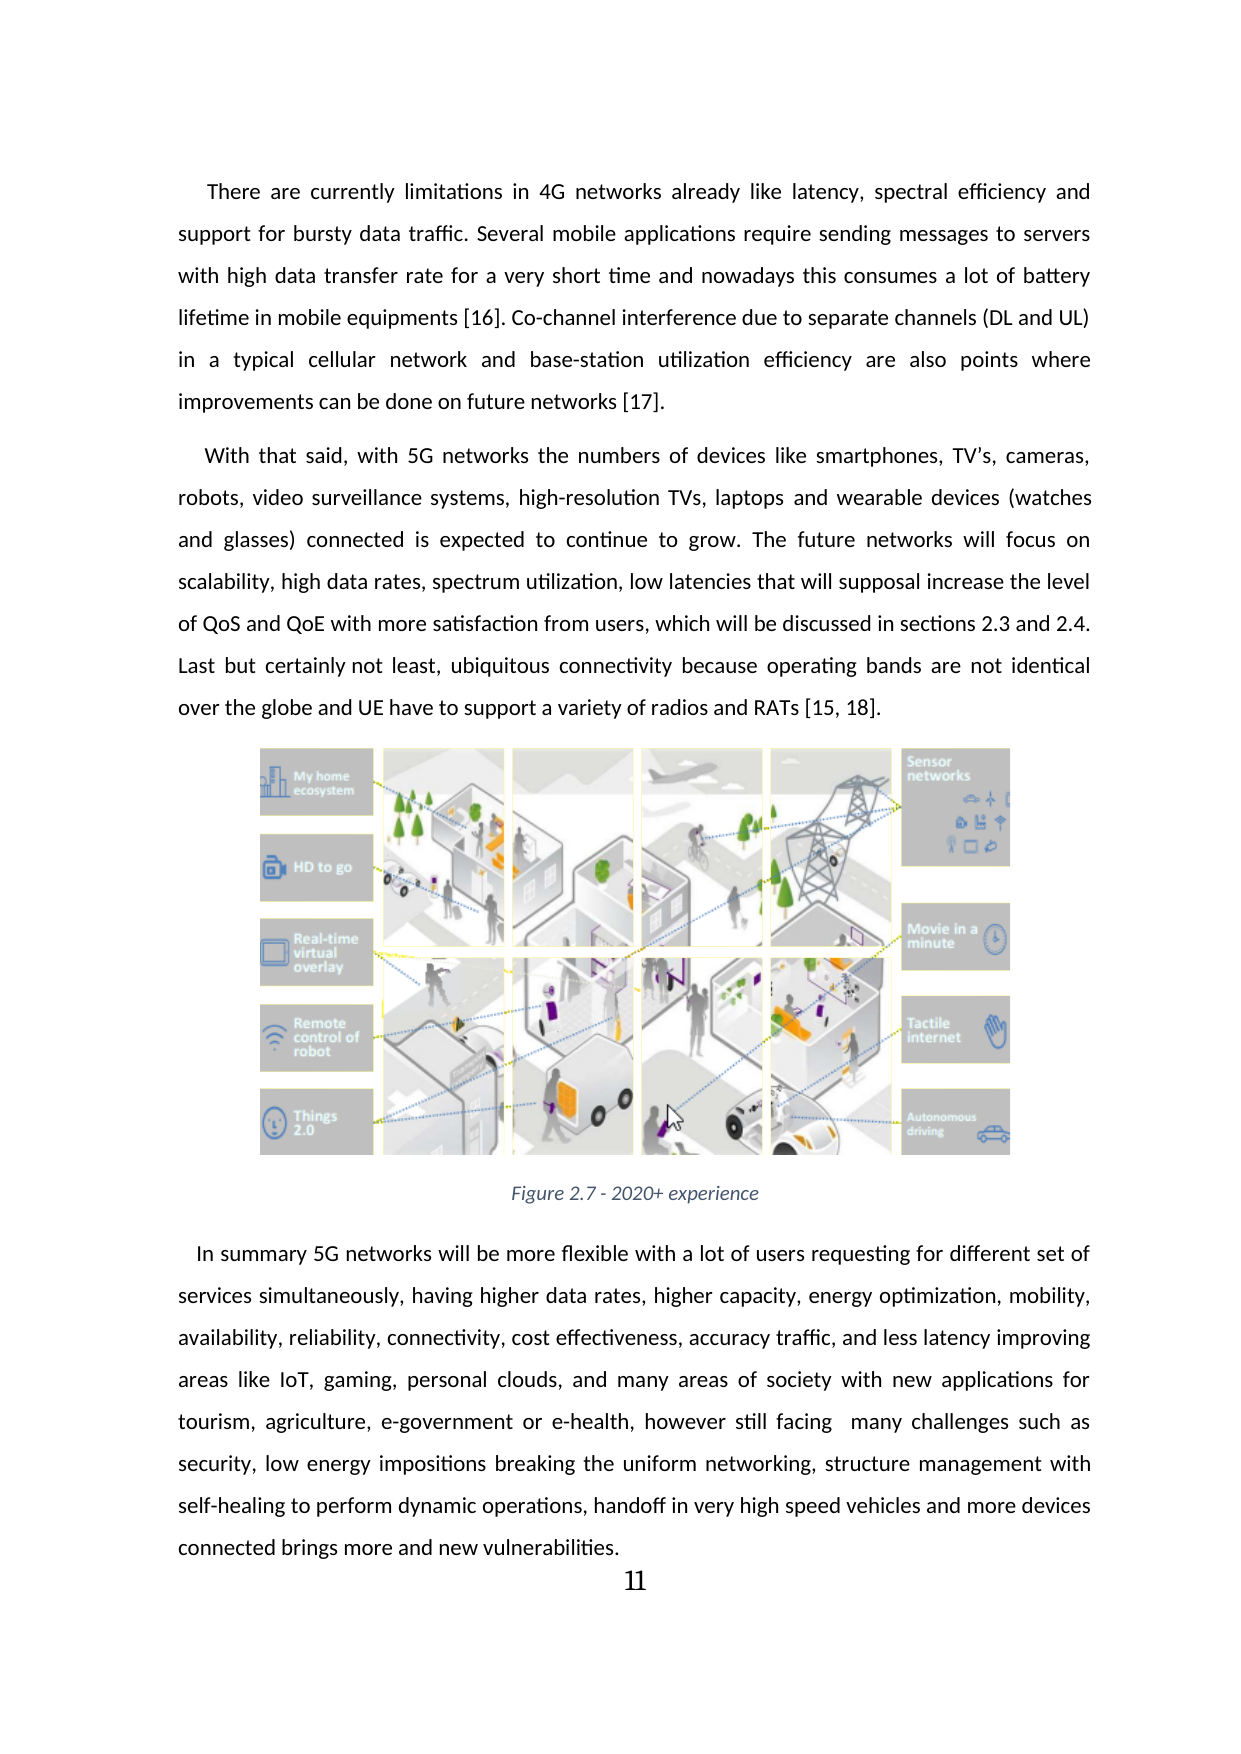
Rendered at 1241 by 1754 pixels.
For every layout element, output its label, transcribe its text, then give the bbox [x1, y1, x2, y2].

text In summary 5G networks will be more flexible with a lot of users requesting for different set of services simultaneously, having higher data rates, higher capacity, energy optimization, mobility, availability, reliability, connectivity, cost effectiveness, accuracy traffic, and less latency improving areas like IoT, gaming, personal clouds, and many areas of society with new applications for tourism, agriculture, e-government or e-health, however still facing many challenges such as security, low energy impositions breaking the uniform networking, structure management with self-healing to perform dynamic operations, handoff in very high speed vehicles and more devices connected brings more and new vulnerabilities. [178, 1239, 1092, 1561]
text There are currently limitations in 4G networks already like latency, spectral efficiency and support for bursty data traffic. Several mobile applications require sending messages to servers with high data transfer rate for a very short time and nowadays this consumes a lot of battery lifetime in mobile equipments [16]. Co-channel interference due to separate channels (DL and UL) in a typical cellular network and base-station utilization efficiency are also points where improvements can be done on future networks [17]. [178, 177, 1092, 415]
picture [260, 747, 1011, 1155]
text With that said, with 5G networks the numbers of devices like smartphones, TV’s, cameras, robots, video surveillance systems, high-resolution TVs, laptops and wearable devices (watches and glasses) connected is expected to continue to grow. The future networks will focus on scalability, high data rates, spectrum utilization, low latencies that will supposal increase the level of QoS and QoE with more satisfaction from users, which will be discussed in sections 2.3 and 2.4. Last but certainly not least, ubiquitous connectivity because operating bands are not identical over the globe and UE have to support a variety of radios and RATs [15, 18]. [178, 442, 1092, 721]
text Figure 2.7 - 2020+ experience [178, 1181, 1092, 1206]
